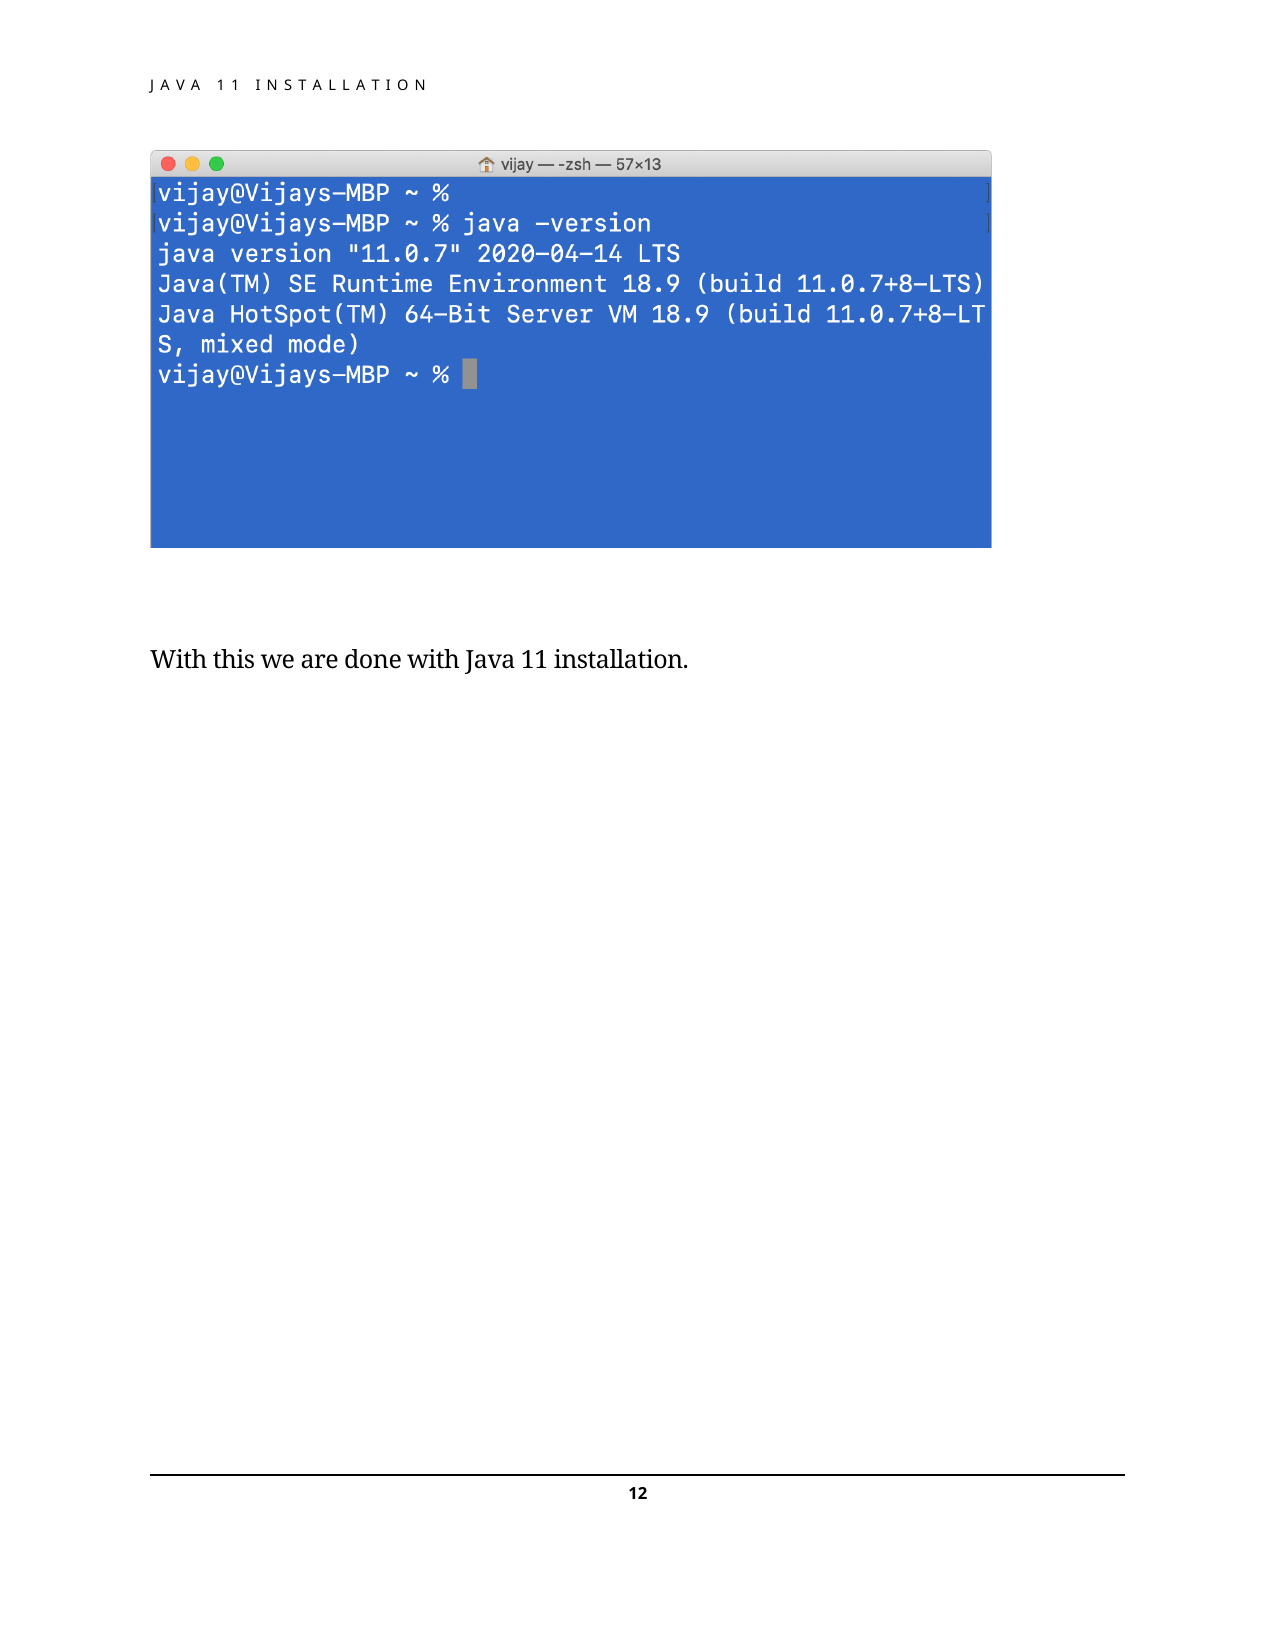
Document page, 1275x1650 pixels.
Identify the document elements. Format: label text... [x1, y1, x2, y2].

text With this we are done with Java 11 installation. [150, 642, 1125, 676]
picture [150, 150, 992, 548]
